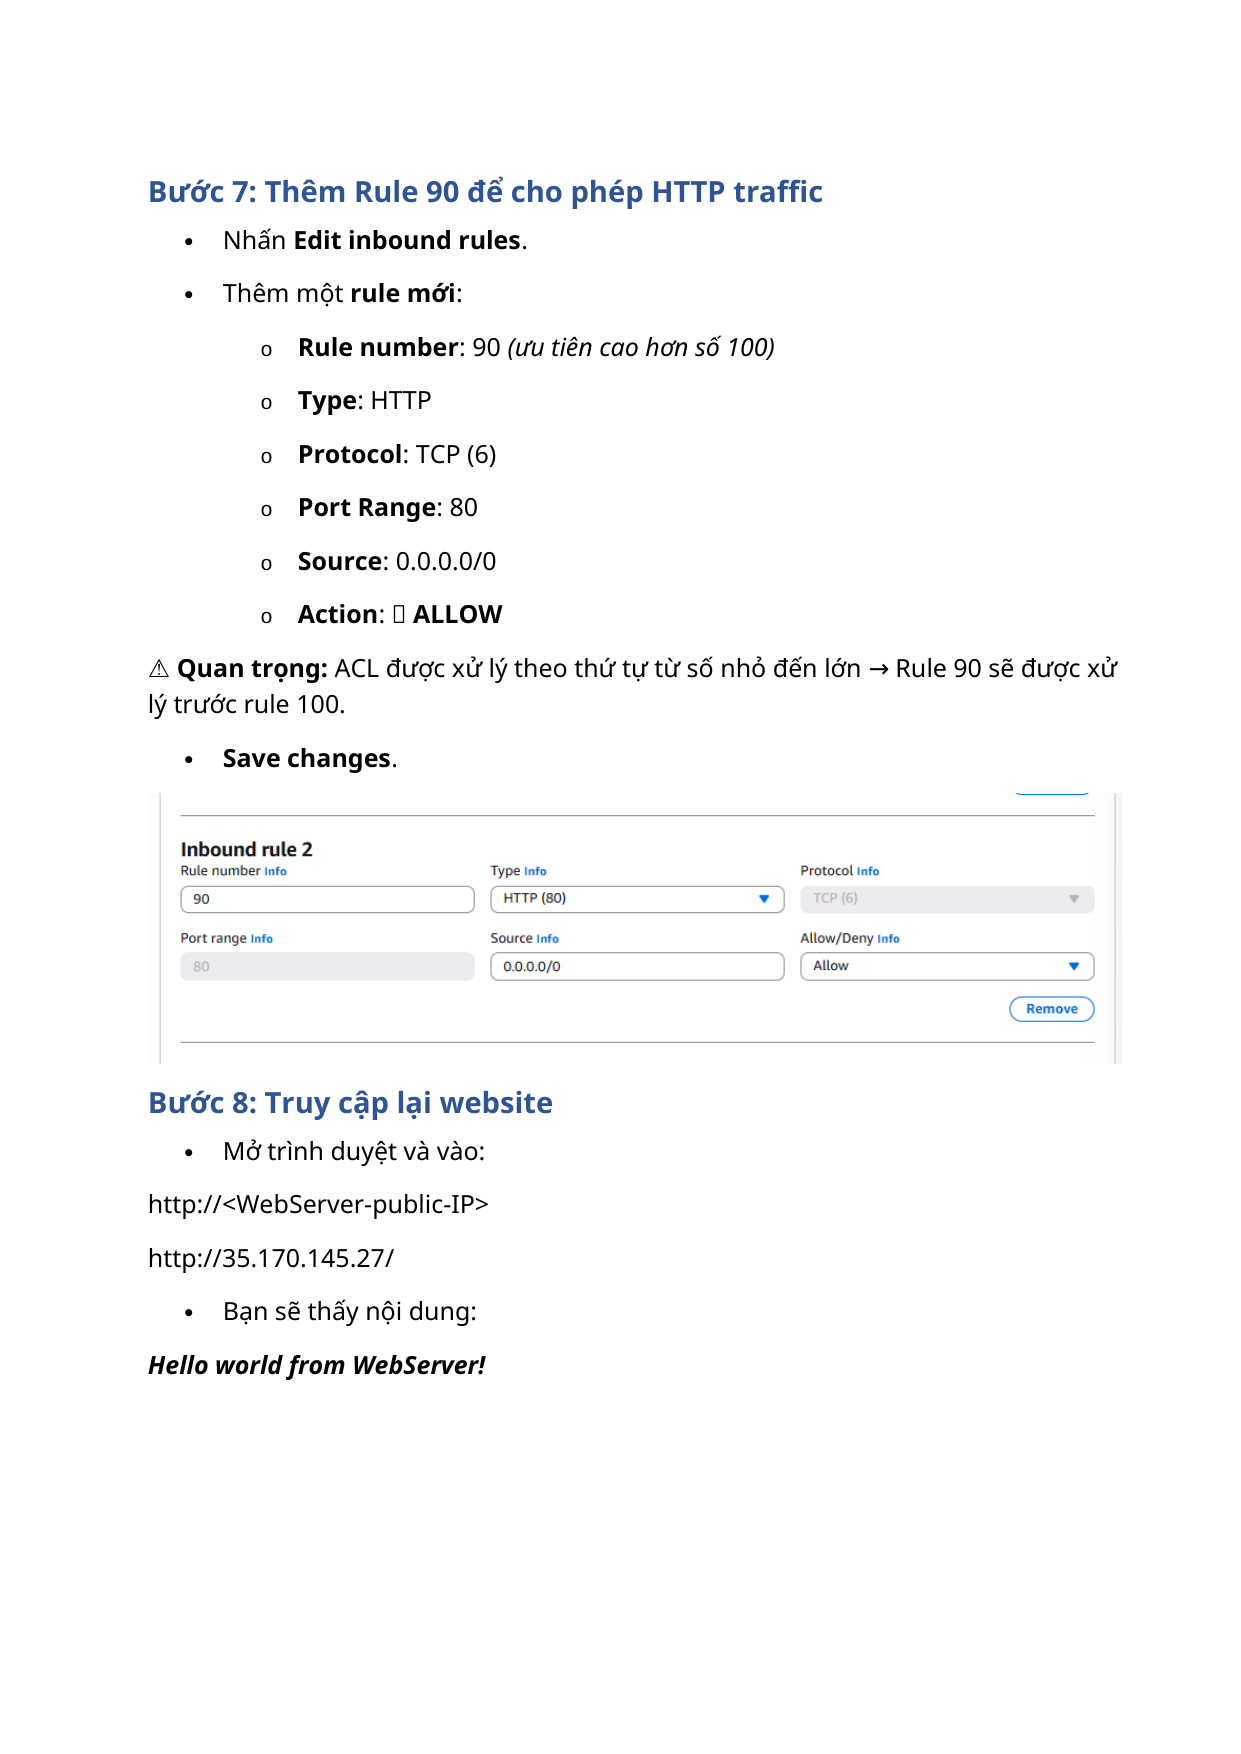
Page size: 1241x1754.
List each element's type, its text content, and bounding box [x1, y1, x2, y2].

subtitle Bước 7: Thêm Rule 90 để cho phép HTTP traffic [148, 172, 1122, 211]
list Nhấn Edit inbound rules. [185, 223, 1122, 257]
list Port Range: 80 [260, 490, 1122, 524]
list Thêm một rule mới: [185, 276, 1122, 310]
list Mở trình duyệt và vào: [185, 1133, 1122, 1168]
list Rule number: 90 (ưu tiên cao hơn số 100) [260, 329, 1122, 364]
list Protocol: TCP (6) [260, 436, 1122, 471]
picture [147, 793, 1123, 1064]
text Hello world from WebServer! [148, 1347, 1122, 1381]
list Save changes. [185, 740, 1122, 774]
list Action: ✅ ALLOW [260, 597, 1122, 631]
list Bạn sẽ thấy nội dung: [185, 1294, 1122, 1328]
text http://35.170.145.27/ [148, 1240, 1122, 1274]
subtitle Bước 8: Truy cập lại website [148, 1082, 1122, 1122]
list Type: HTTP [260, 383, 1122, 417]
text http://<WebServer-public-IP> [148, 1187, 1122, 1221]
list Source: 0.0.0.0/0 [260, 543, 1122, 577]
text ⚠️ Quan trọng: ACL được xử lý theo thứ tự từ số nhỏ đến lớn → Rule 90 sẽ được xử lý trước rule 100. [148, 650, 1122, 721]
